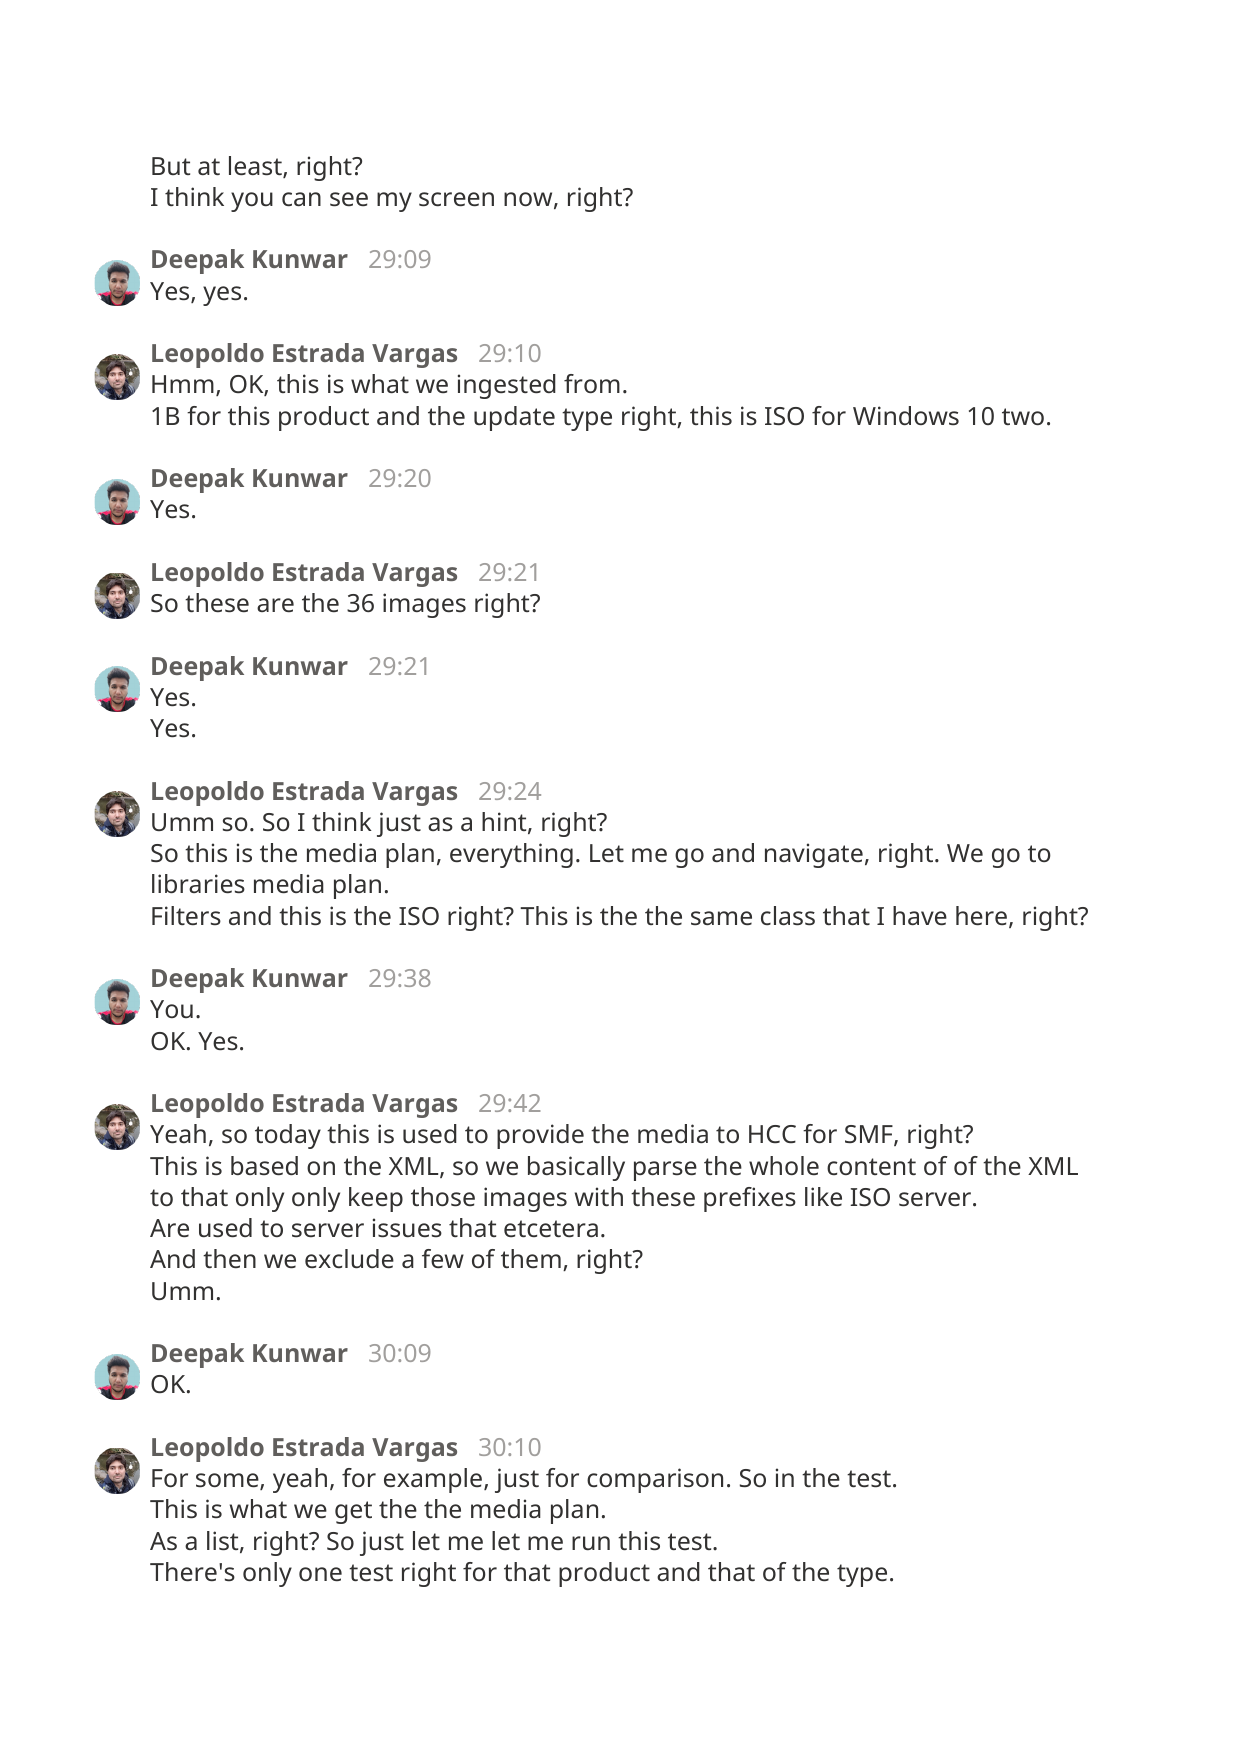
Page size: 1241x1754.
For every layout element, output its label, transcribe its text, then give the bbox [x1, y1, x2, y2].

picture [94, 791, 140, 837]
picture [94, 1448, 140, 1494]
text Deepak Kunwar 29:21 Yes. Yes. [150, 619, 1090, 744]
text Deepak Kunwar 29:38 You. OK. Yes. [150, 931, 1090, 1056]
picture [94, 1354, 140, 1400]
text Deepak Kunwar 30:09 OK. [150, 1306, 1090, 1400]
text Deepak Kunwar 29:20 Yes. [150, 431, 1090, 525]
text Leopoldo Estrada Vargas 29:24 Umm so. So I think just as a hint, right? So this is the media plan, everything. Let me go and navigate, right. We go to libraries media plan. Filters and this is the ISO right? This is the the same class that I have here, right? [150, 744, 1090, 931]
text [150, 1400, 1090, 1587]
text Leopoldo Estrada Vargas 29:21 So these are the 36 images right? [150, 525, 1090, 619]
text Leopoldo Estrada Vargas 29:10 Hmm, OK, this is what we ingested from. 1B for this product and the update type right, this is ISO for Windows 10 two. [150, 306, 1090, 431]
picture [94, 354, 140, 400]
picture [94, 1104, 140, 1150]
text Leopoldo Estrada Vargas 29:42 Yeah, so today this is used to provide the media to HCC for SMF, right? This is based on the XML, so we basically parse the whole content of of the XML to that only only keep those images with these prefixes like ISO server. Are used to server issues that etcetera. And then we exclude a few of them, right? Umm. [150, 1056, 1090, 1306]
picture [94, 979, 140, 1025]
text Deepak Kunwar 29:09 Yes, yes. [150, 212, 1090, 306]
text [150, 150, 1090, 212]
picture [94, 260, 140, 306]
picture [94, 479, 140, 525]
picture [94, 666, 140, 712]
picture [94, 573, 140, 619]
